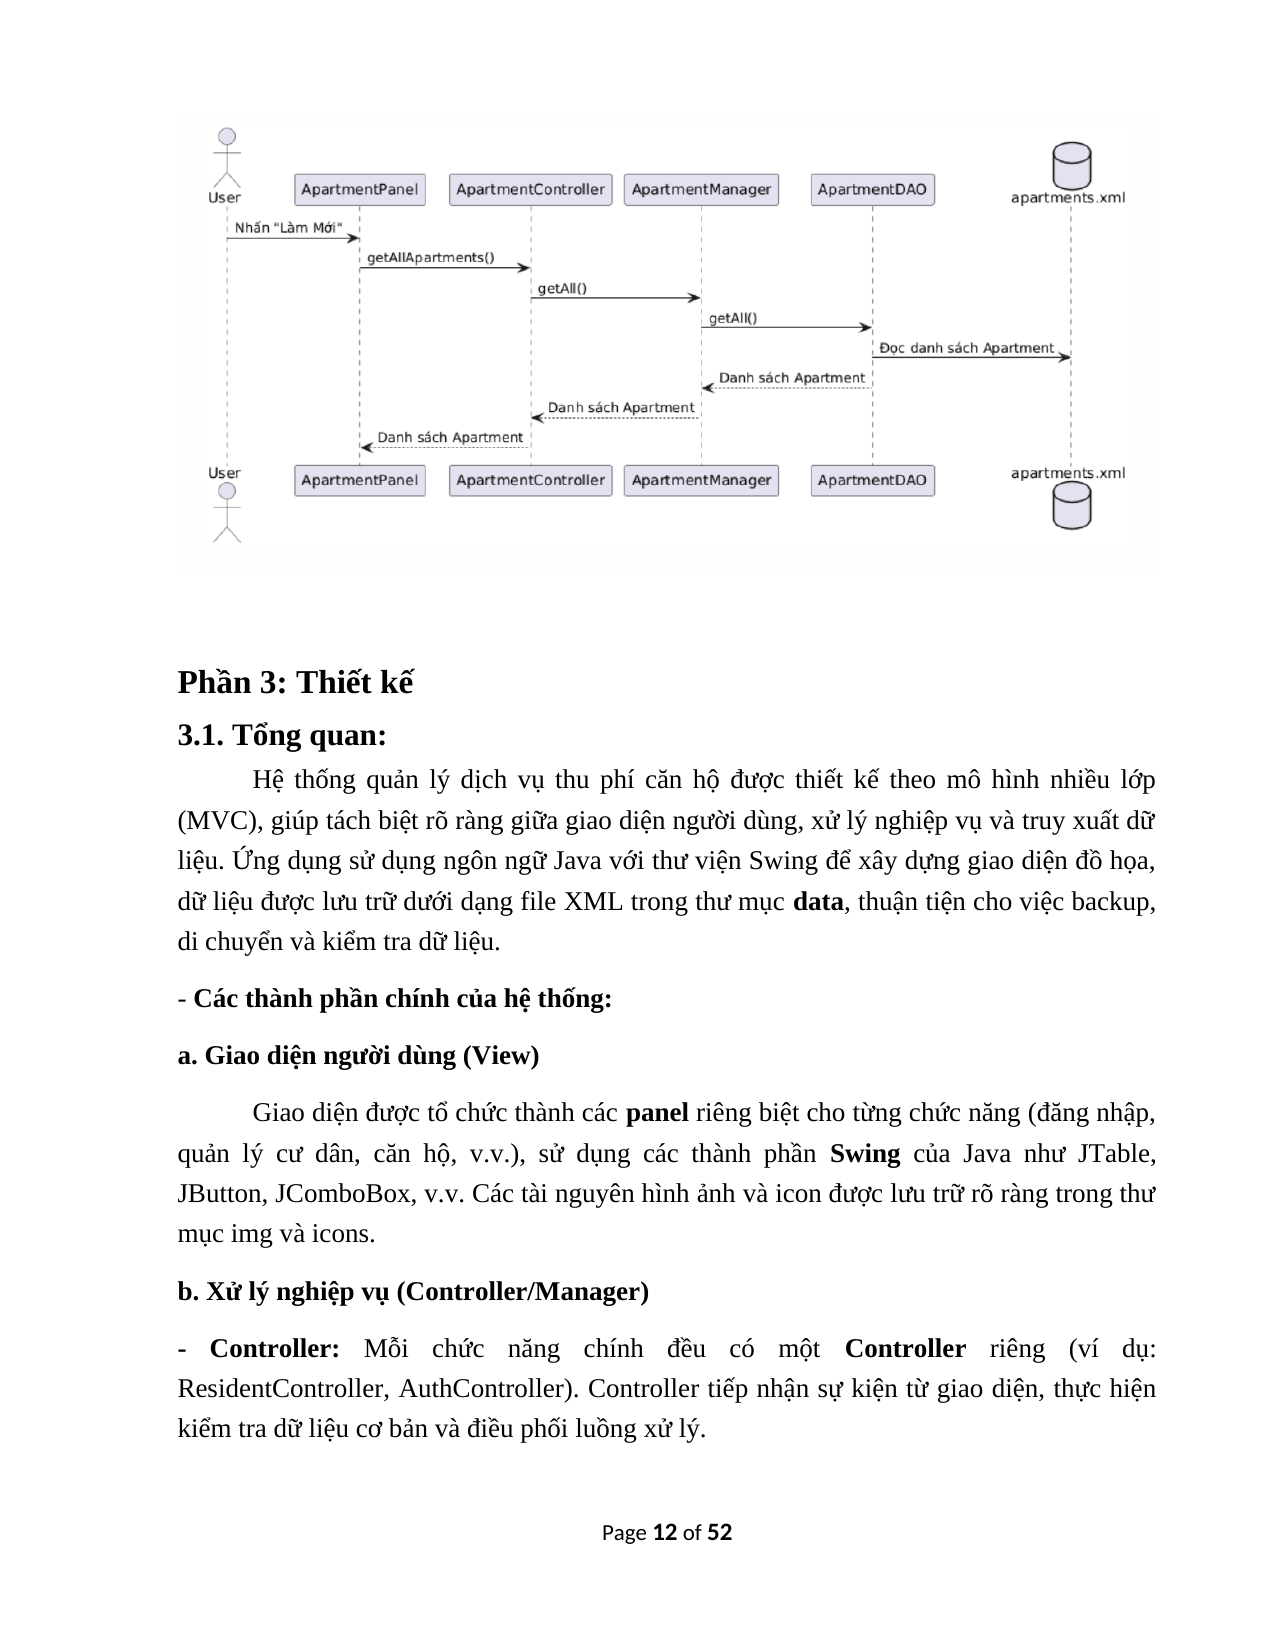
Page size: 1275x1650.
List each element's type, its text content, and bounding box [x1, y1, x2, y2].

text - Các thành phần chính của hệ thống: [177, 982, 1157, 1013]
text Hệ thống quản lý dịch vụ thu phí căn hộ được thiết kế theo mô hình nhiều lớp (MVC), giúp tách biệt rõ ràng giữa giao diện người dùng, xử lý nghiệp vụ và truy xuất dữ liệu. Ứng dụng sử dụng ngôn ngữ Java với thư viện Swing để xây dựng giao diện đồ họa, dữ liệu được lưu trữ dưới dạng file XML trong thư mục data, thuận tiện cho việc backup, di chuyển và kiểm tra dữ liệu. [177, 763, 1157, 956]
text - Controller: Mỗi chức năng chính đều có một Controller riêng (ví dụ: ResidentController, AuthController). Controller tiếp nhận sự kiện từ giao diện, thực hiện kiểm tra dữ liệu cơ bản và điều phối luồng xử lý. [177, 1332, 1157, 1444]
subtitle 3.1. Tổng quan: [177, 717, 1157, 753]
text a. Giao diện người dùng (View) [177, 1039, 1157, 1070]
picture [177, 118, 1157, 573]
subtitle Phần 3: Thiết kế [177, 663, 1157, 701]
text Giao diện được tổ chức thành các panel riêng biệt cho từng chức năng (đăng nhập, quản lý cư dân, căn hộ, v.v.), sử dụng các thành phần Swing của Java như JTable, JButton, JComboBox, v.v. Các tài nguyên hình ảnh và icon được lưu trữ rõ ràng trong thư mục img và icons. [177, 1096, 1157, 1249]
text b. Xử lý nghiệp vụ (Controller/Manager) [177, 1274, 1157, 1306]
